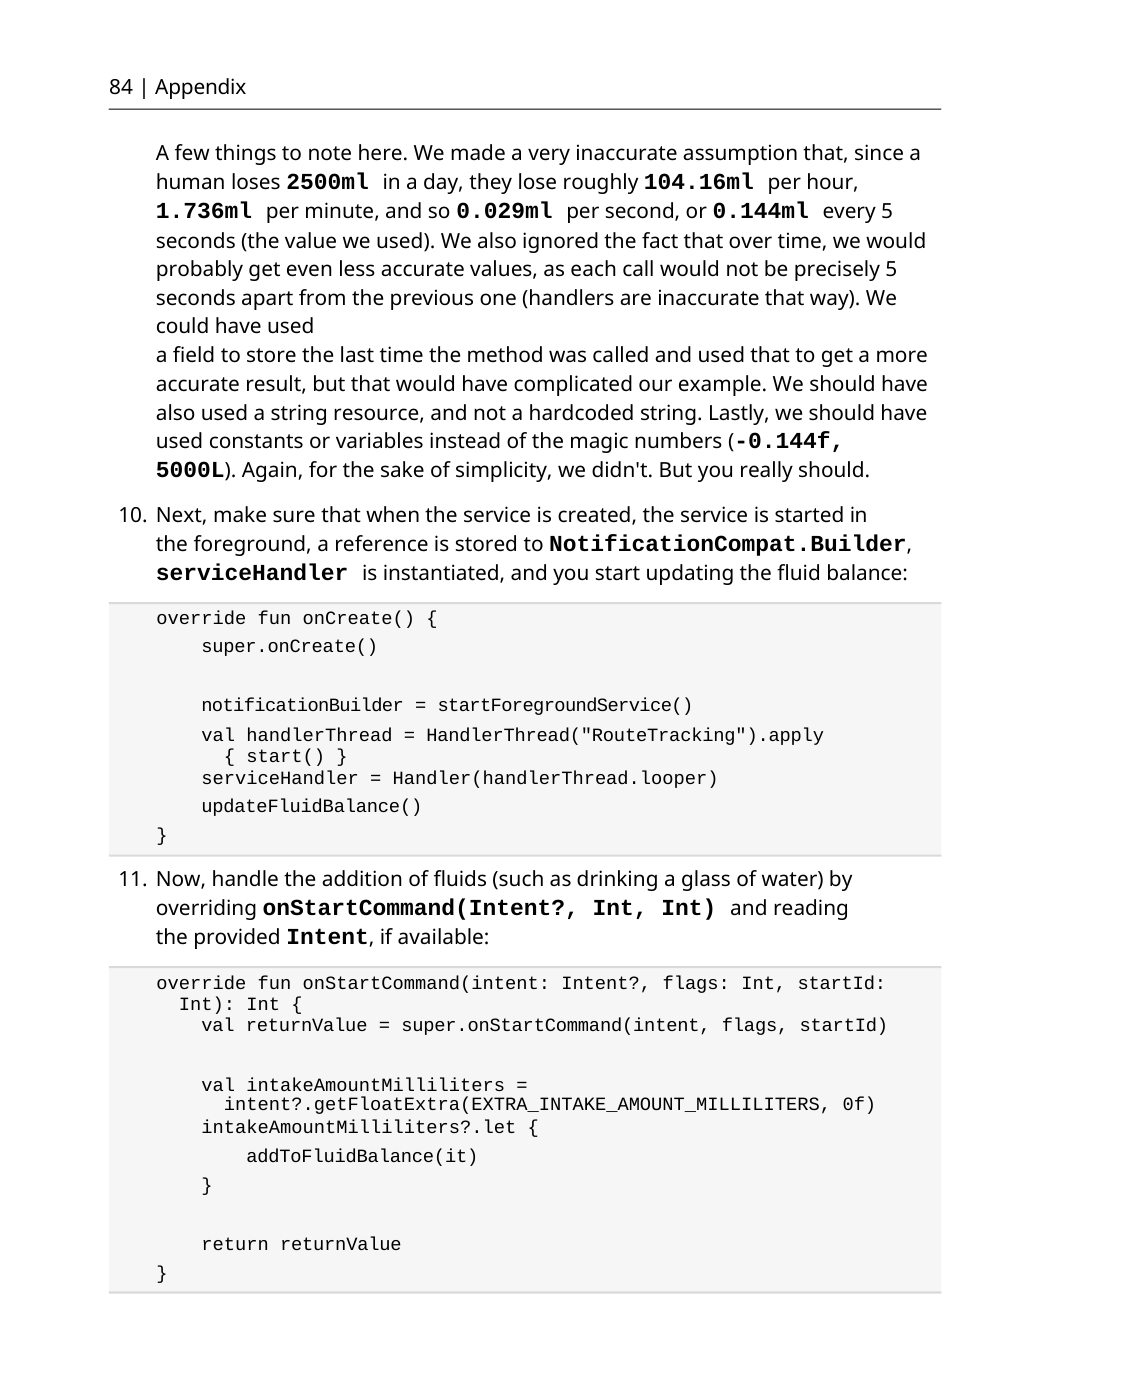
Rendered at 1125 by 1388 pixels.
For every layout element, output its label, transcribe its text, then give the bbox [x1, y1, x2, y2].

list Next, make sure that when the service is created, the service is started in [118, 500, 1029, 528]
text a field to store the last time the method was called and used that to get a more accurate result, but that would have complicated our example. We should have also used a string resource, and not a hardcoded string. Lastly, we should have used constants or variables instead of the magic numbers (-0.144f, 5000L). Again, for the sake of simplicity, we didn't. But you really should. [156, 340, 937, 485]
text the foreground, a reference is stored to NotificationCompat.Builder, serviceHandler is instantiated, and you start updating the fluid balance: [156, 529, 1029, 587]
text A few things to note here. We made a very inaccurate assumption that, since a human loses 2500ml in a day, they lose roughly 104.16ml per hour, 1.736ml per minute, and so 0.029ml per second, or 0.144ml every 5 seconds (the value we used). We also ignored the fact that over time, we would probably get even less accurate values, as each call would not be precisely 5 seconds apart from the previous one (handlers are inaccurate that way). We could have used [156, 138, 941, 340]
list Now, handle the addition of fluids (such as drinking a glass of water) by overriding onStartCommand(Intent?, Int, Int) and reading the provided Intent, if available: [118, 857, 873, 951]
